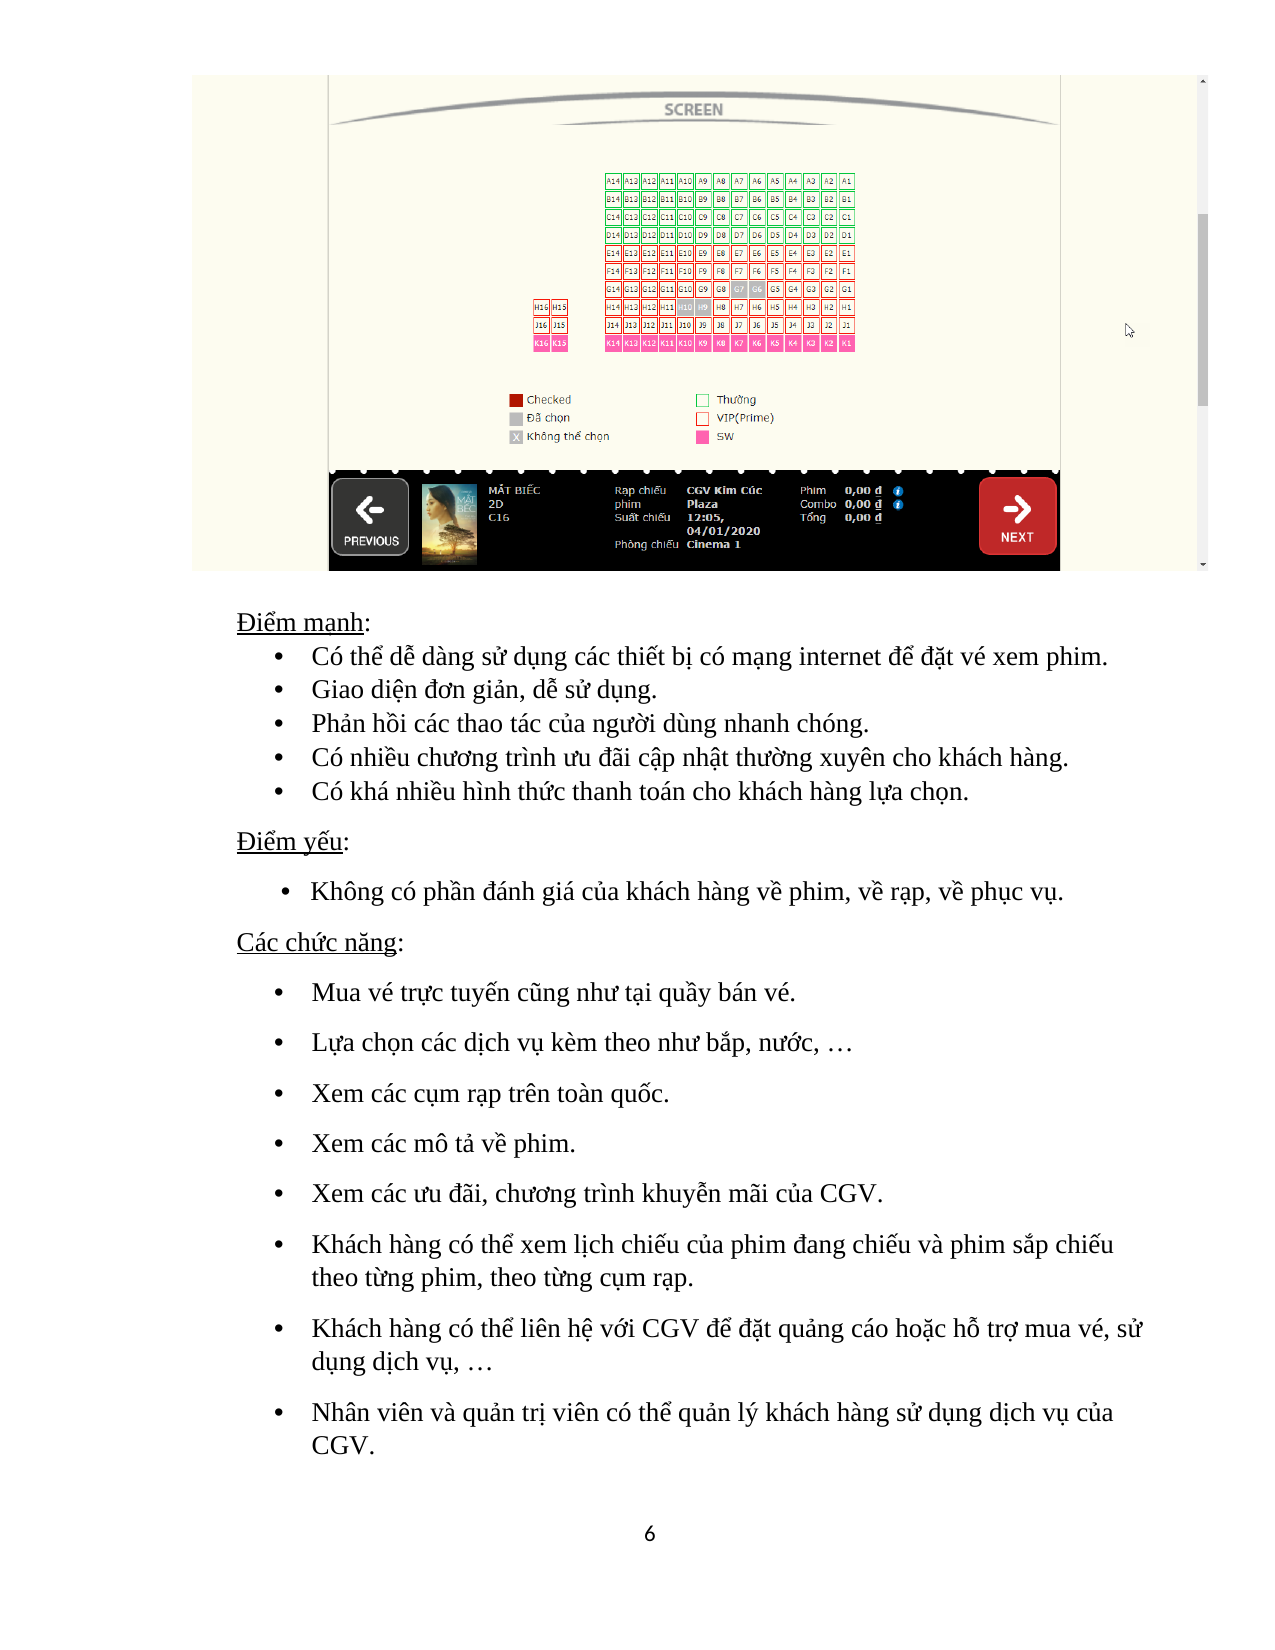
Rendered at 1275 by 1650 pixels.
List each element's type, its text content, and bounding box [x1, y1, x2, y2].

list Điểm mạnh: [236, 606, 1167, 637]
picture [192, 75, 1209, 571]
list Có thể dễ dàng sử dụng các thiết bị có mạng internet để đặt vé xem phim. [274, 639, 1167, 671]
list Khách hàng có thể liên hệ với CGV để đặt quảng cáo hoặc hỗ trợ mua vé, sử dụng dịch vụ, … [274, 1312, 1167, 1377]
list Xem các ưu đãi, chương trình khuyễn mãi của CGV. [274, 1177, 1167, 1209]
list Xem các mô tả về phim. [274, 1127, 1167, 1158]
text Các chức năng: [236, 926, 1167, 957]
list Nhân viên và quản trị viên có thể quản lý khách hàng sử dụng dịch vụ của CGV. [274, 1396, 1167, 1460]
list Xem các cụm rạp trên toàn quốc. [274, 1077, 1167, 1108]
list Không có phần đánh giá của khách hàng về phim, về rạp, về phục vụ. [281, 875, 1167, 906]
list Mua vé trực tuyến cũng như tại quầy bán vé. [274, 976, 1167, 1007]
list Khách hàng có thể xem lịch chiếu của phim đang chiếu và phim sắp chiếu theo từng phim, theo từng cụm rạp. [274, 1228, 1167, 1293]
text Điểm yếu: [236, 825, 1167, 856]
list Có nhiều chương trình ưu đãi cập nhật thường xuyên cho khách hàng. [274, 741, 1167, 772]
list Phản hồi các thao tác của người dùng nhanh chóng. [274, 707, 1167, 738]
list Giao diện đơn giản, dễ sử dụng. [274, 673, 1167, 704]
list Lựa chọn các dịch vụ kèm theo như bắp, nước, … [274, 1026, 1167, 1057]
list Có khá nhiều hình thức thanh toán cho khách hàng lựa chọn. [274, 774, 1167, 806]
